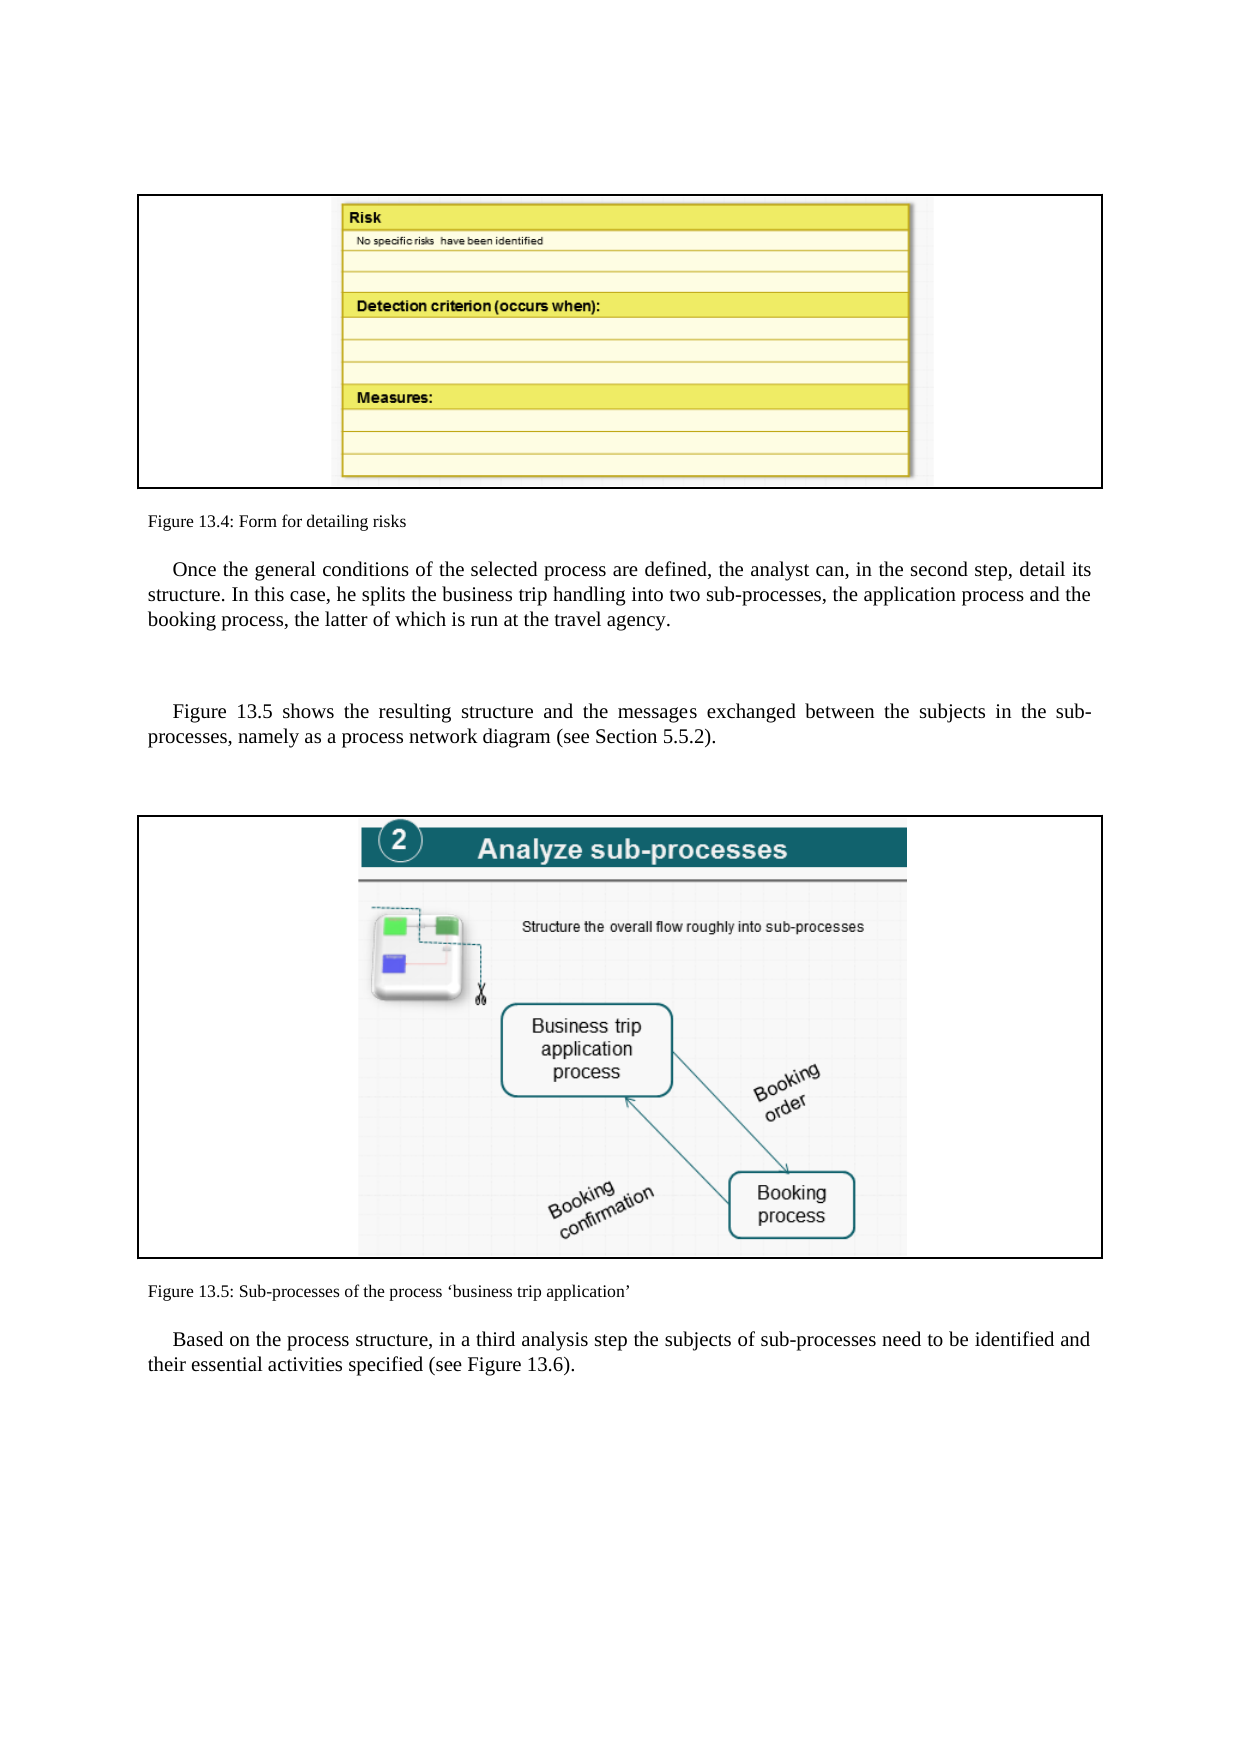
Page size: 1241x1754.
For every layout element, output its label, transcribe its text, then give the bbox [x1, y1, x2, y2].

text Figure 13.5: Sub-processes of the process ‘business trip application’ [148, 1280, 1093, 1301]
text Based on the process structure, in a third analysis step the subjects of sub-processes need to be identified and their essential activities specified (see Figure 13.6). [148, 1326, 1093, 1376]
text Once the general conditions of the selected process are defined, the analyst can, in the second step, detail its structure. In this case, he splits the business trip handling into two sub-processes, the application process and the booking process, the latter of which is run at the travel agency. [148, 556, 1093, 631]
picture [331, 197, 934, 486]
text Figure 13.5 shows the resulting structure and the messages exchanged between the subjects in the sub-processes, namely as a process network diagram (see Section 5.5.2). [148, 698, 1093, 748]
text Figure 13.4: Form for detailing risks [148, 510, 1093, 531]
picture [358, 818, 907, 1256]
